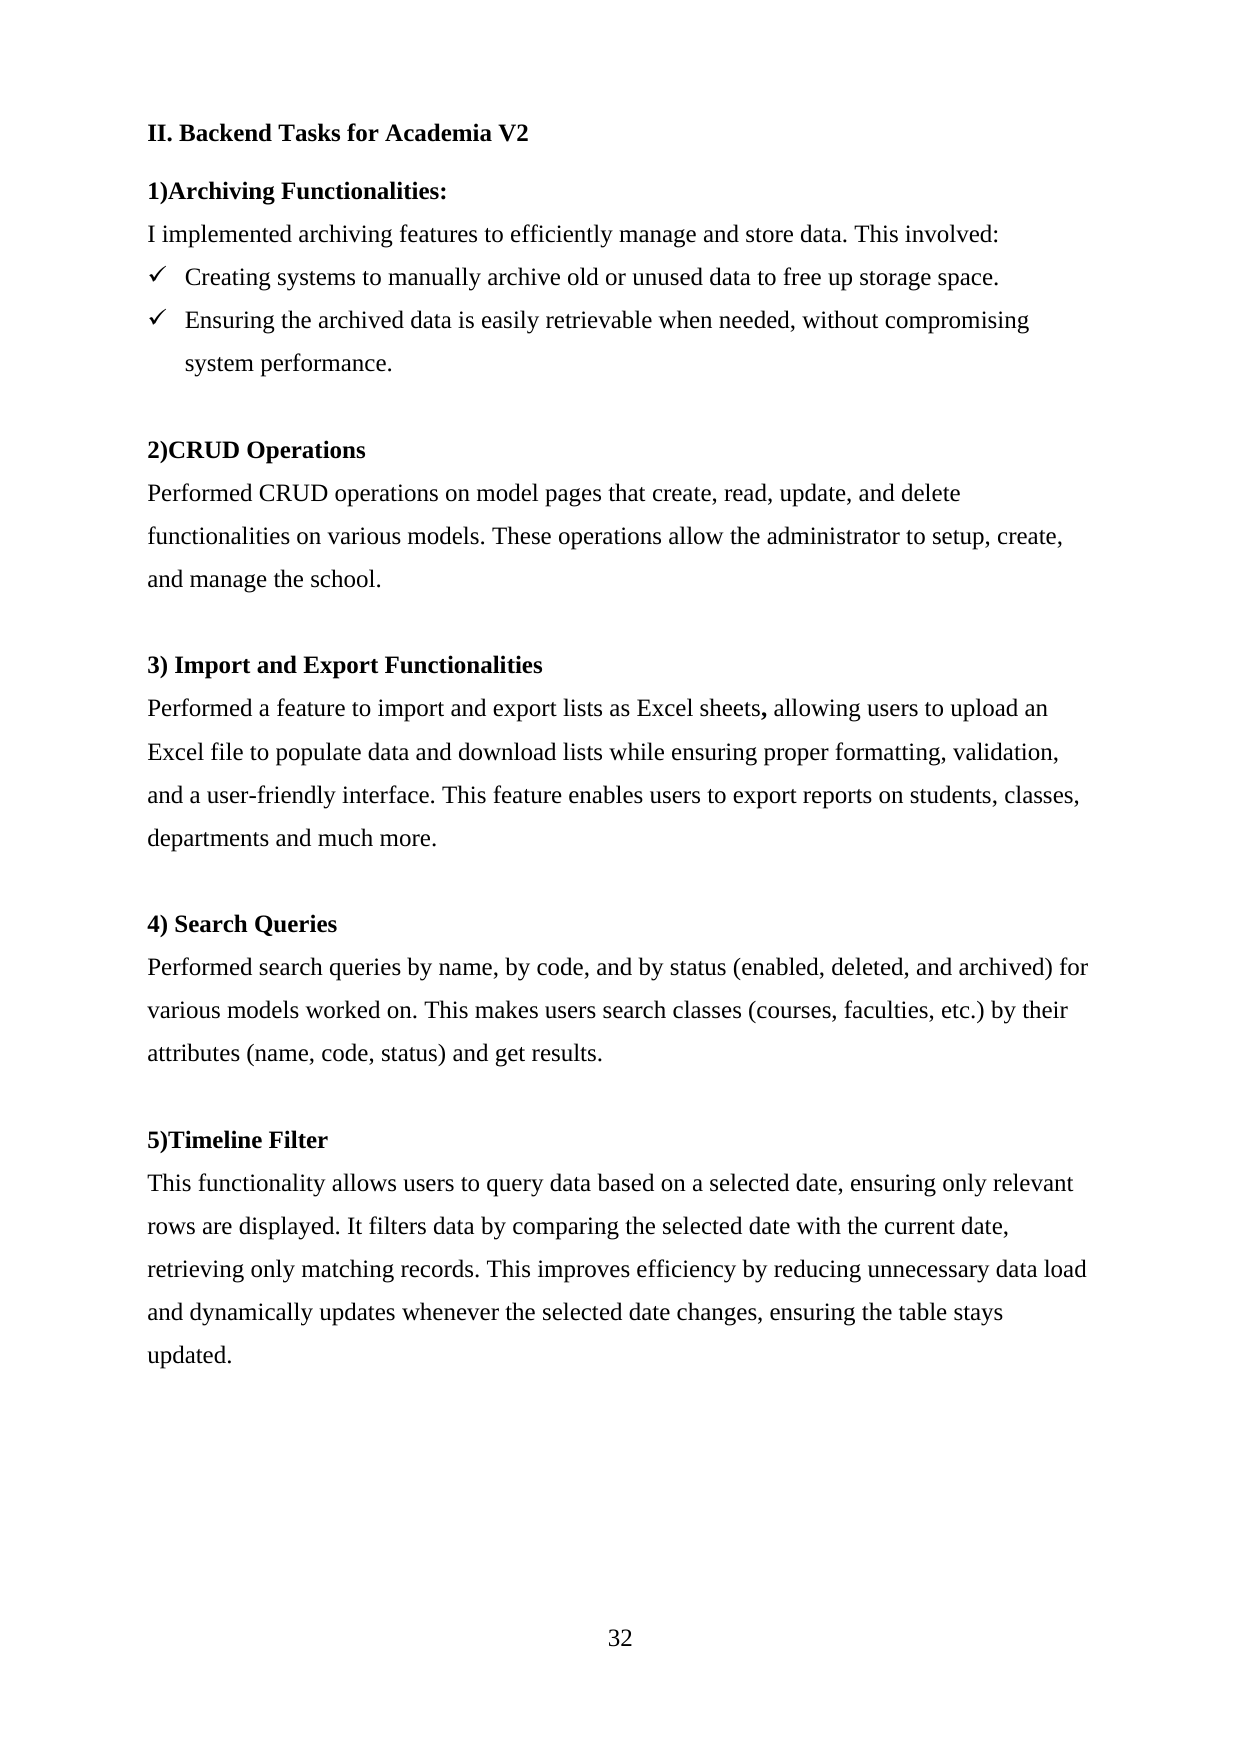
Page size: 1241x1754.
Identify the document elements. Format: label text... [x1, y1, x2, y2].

subtitle II. Backend Tasks for Academia V2 [147, 118, 1093, 147]
list Creating systems to manually archive old or unused data to free up storage space. [147, 262, 1093, 291]
text Performed search queries by name, by code, and by status (enabled, deleted, and archived) for various models worked on. This makes users search classes (courses, faculties, etc.) by their attributes (name, code, status) and get results. [147, 952, 1093, 1067]
text I implemented archiving features to efficiently manage and store data. This involved: [147, 219, 1093, 248]
text 2)CRUD Operations [147, 435, 1093, 463]
text 5)Timeline Filter [147, 1125, 1093, 1153]
list Ensuring the archived data is easily retrievable when needed, without compromising system performance. [147, 305, 1093, 377]
text Performed CRUD operations on model pages that create, read, update, and delete functionalities on various models. These operations allow the administrator to setup, create, and manage the school. [147, 478, 1093, 593]
text 1)Archiving Functionalities: [147, 176, 1093, 205]
text This functionality allows users to query data based on a selected date, ensuring only relevant rows are displayed. It filters data by comparing the selected date with the current date, retrieving only matching records. This improves efficiency by reducing unnecessary data load and dynamically updates whenever the selected date changes, ensuring the table stays updated. [147, 1168, 1093, 1369]
text Performed a feature to import and export lists as Excel sheets, allowing users to upload an Excel file to populate data and download lists while ensuring proper formatting, validation, and a user-friendly interface. This feature enables users to export reports on students, classes, departments and much more. [147, 693, 1093, 852]
text 3) Import and Export Functionalities [147, 650, 1093, 679]
text 4) Search Queries [147, 909, 1093, 938]
